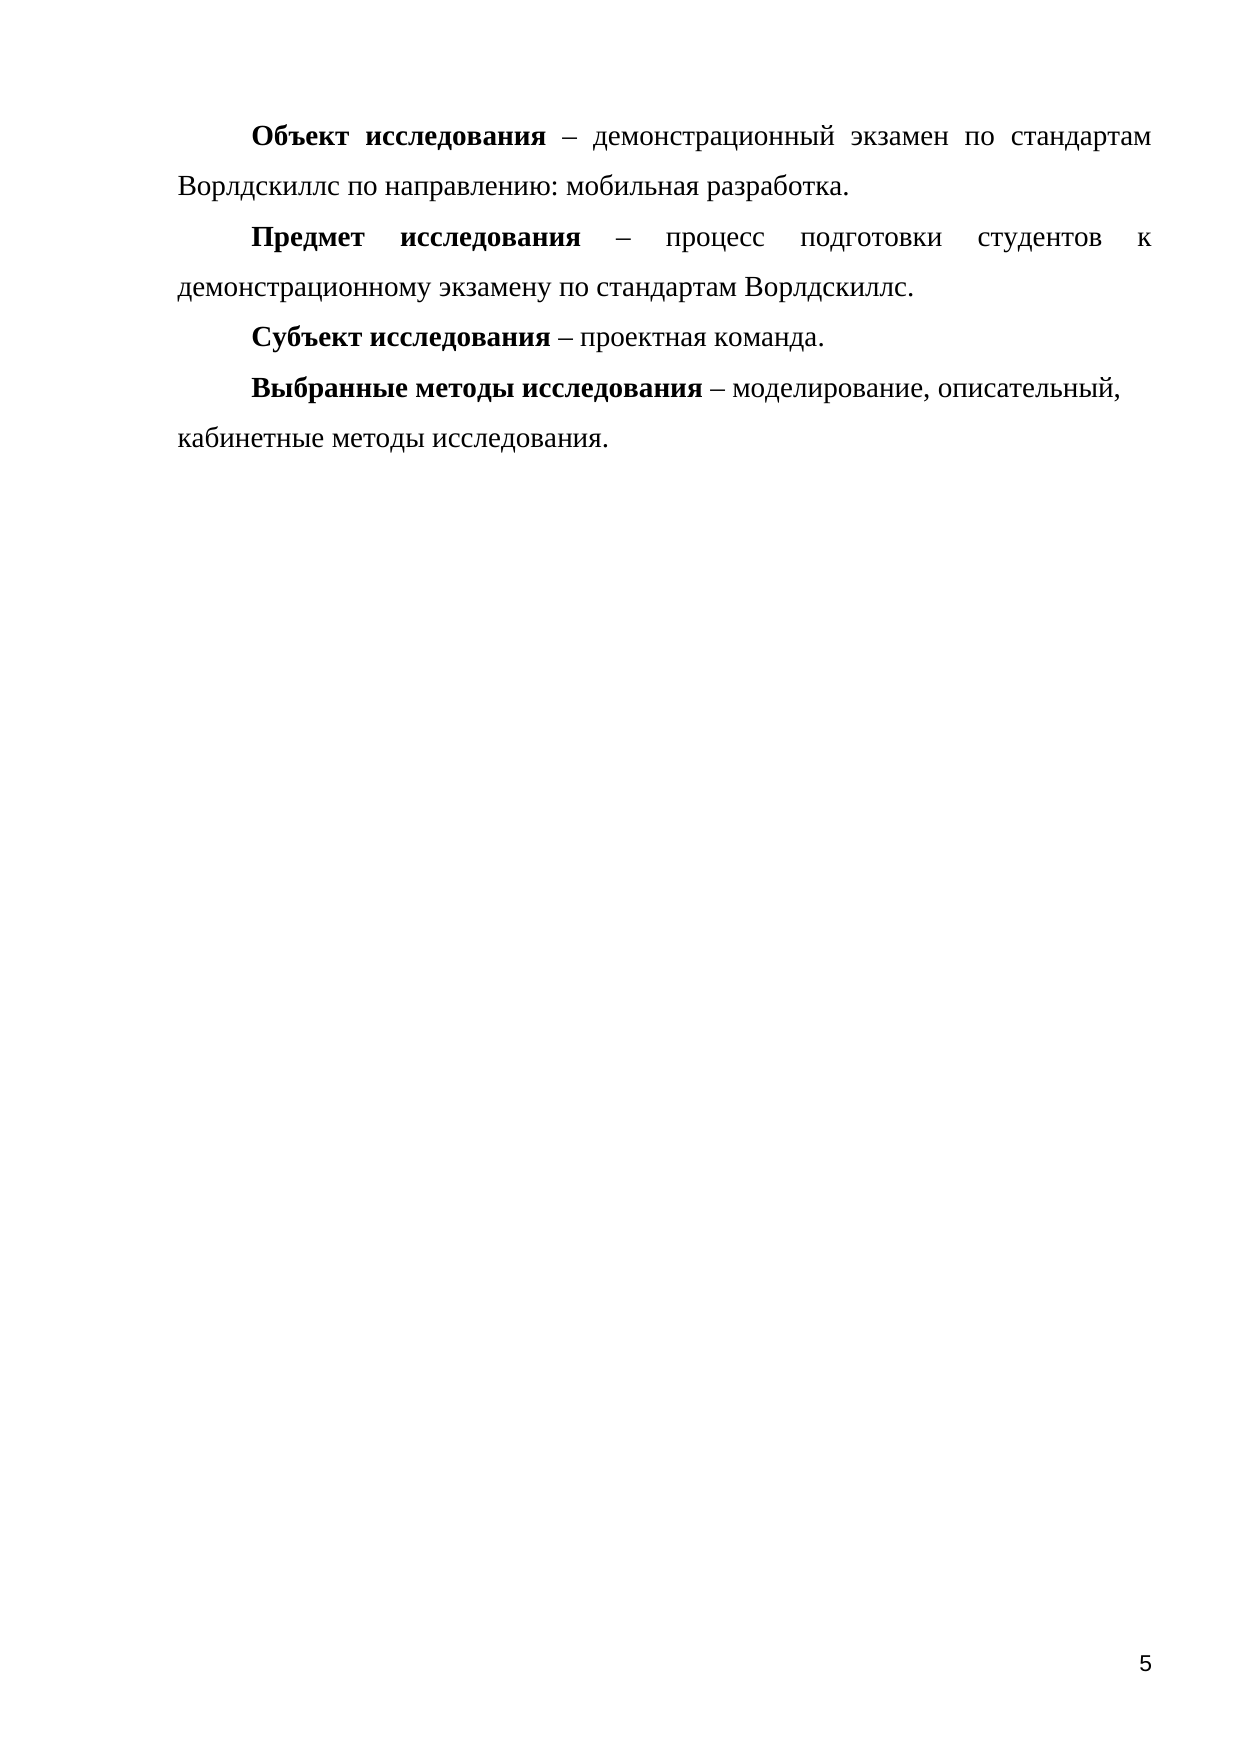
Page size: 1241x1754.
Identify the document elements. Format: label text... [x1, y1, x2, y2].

text Выбранные методы исследования – моделирование, описательный, [177, 370, 1152, 403]
text Предмет исследования – процесс подготовки студентов к демонстрационному экзамену по стандартам Ворлдскиллс. [177, 219, 1152, 303]
text Субъект исследования – проектная команда. [177, 319, 1152, 353]
text Объект исследования – демонстрационный экзамен по стандартам Ворлдскиллс по направлению: мобильная разработка. [177, 118, 1152, 202]
text кабинетные методы исследования. [177, 420, 1152, 453]
